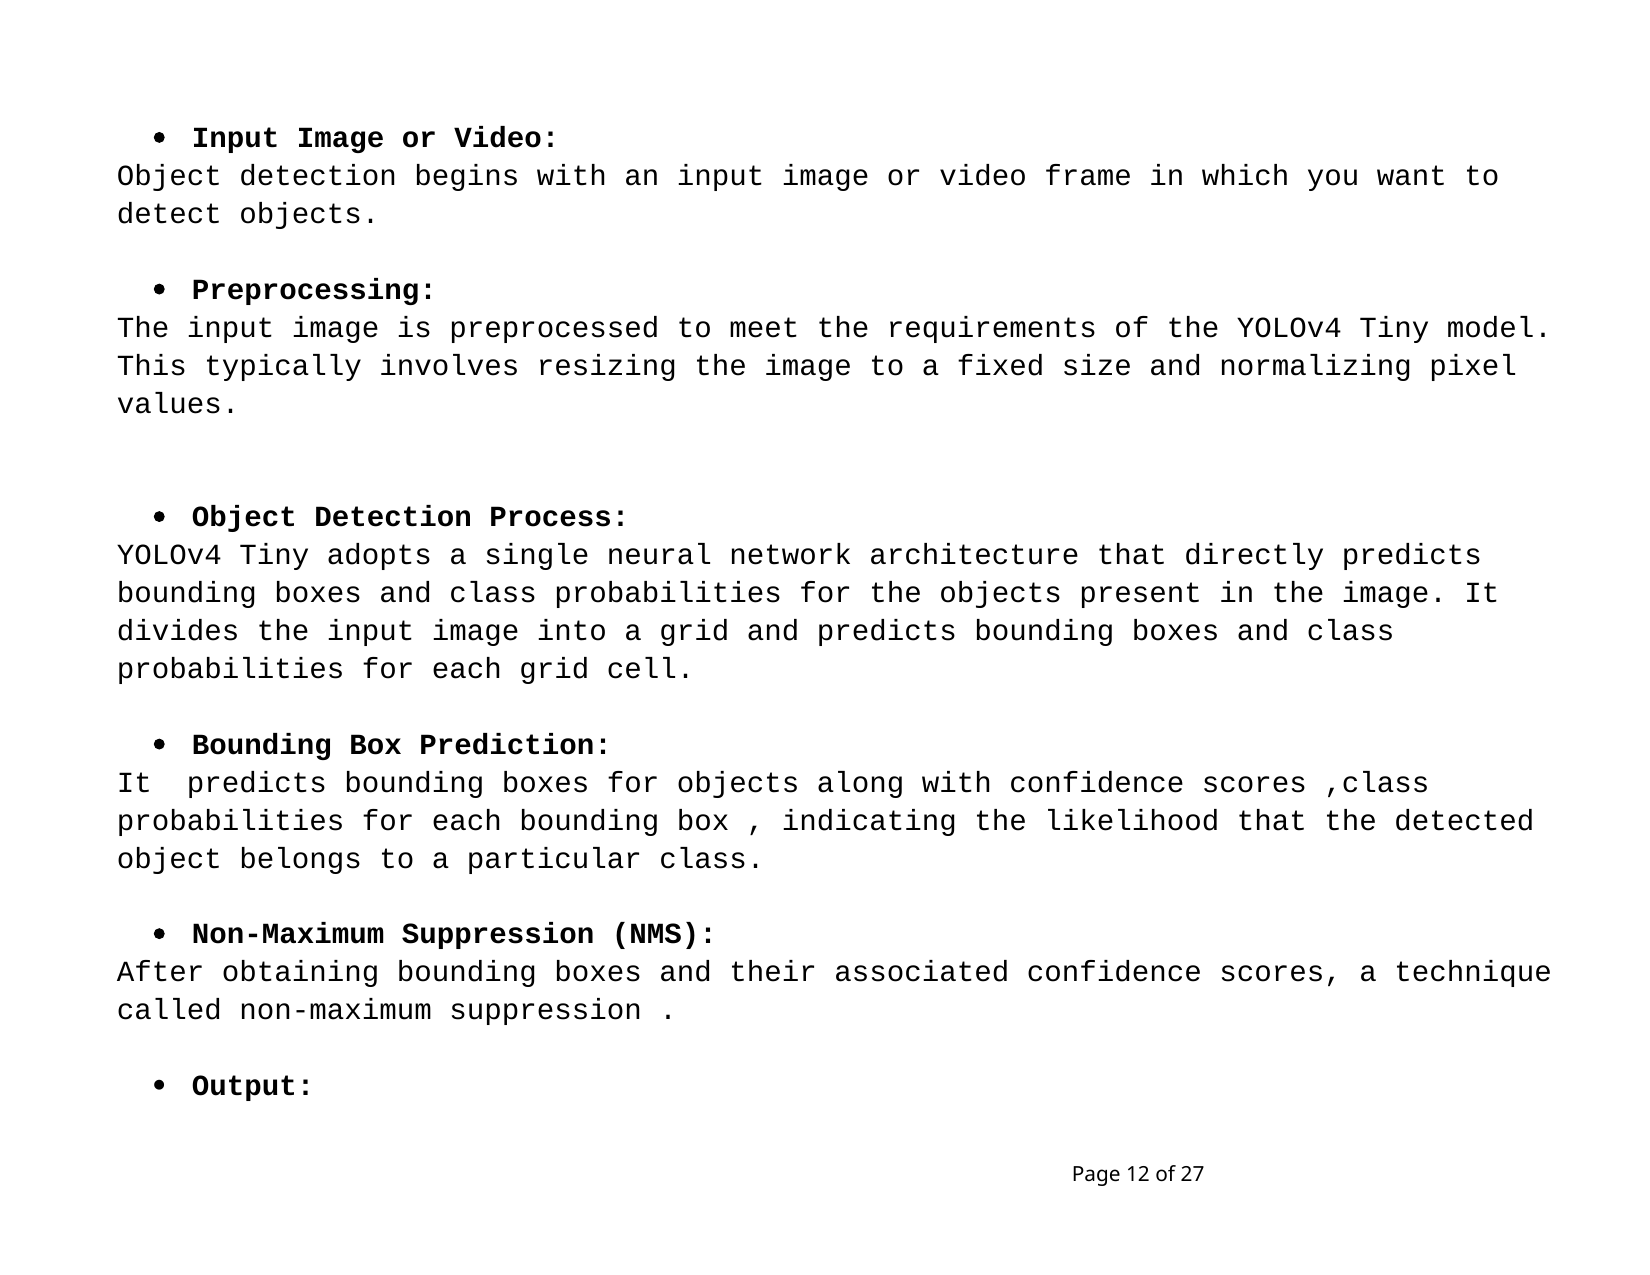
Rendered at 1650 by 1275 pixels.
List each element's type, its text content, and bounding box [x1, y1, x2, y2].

text It predicts bounding boxes for objects along with confidence scores ,class probabilities for each bounding box , indicating the likelihood that the detected object belongs to a particular class. [117, 768, 1612, 877]
text The input image is preprocessed to meet the requirements of the YOLOv4 Tiny model. This typically involves resizing the image to a fixed size and normalizing pixel values. [117, 313, 1612, 422]
list Bounding Box Prediction: [154, 730, 1612, 763]
list Output: [154, 1071, 1612, 1104]
list Non-Maximum Suppression (NMS): [154, 919, 1612, 953]
list Preprocessing: [154, 275, 1612, 308]
text After obtaining bounding boxes and their associated confidence scores, a technique called non-maximum suppression . [117, 957, 1612, 1028]
text YOLOv4 Tiny adopts a single neural network architecture that directly predicts bounding boxes and class probabilities for the objects present in the image. It divides the input image into a grid and predicts bounding boxes and class probabilities for each grid cell. [117, 540, 1612, 687]
list Object Detection Process: [154, 502, 1612, 536]
list Input Image or Video: [154, 123, 1612, 156]
text Object detection begins with an input image or video frame in which you want to detect objects. [117, 161, 1612, 232]
